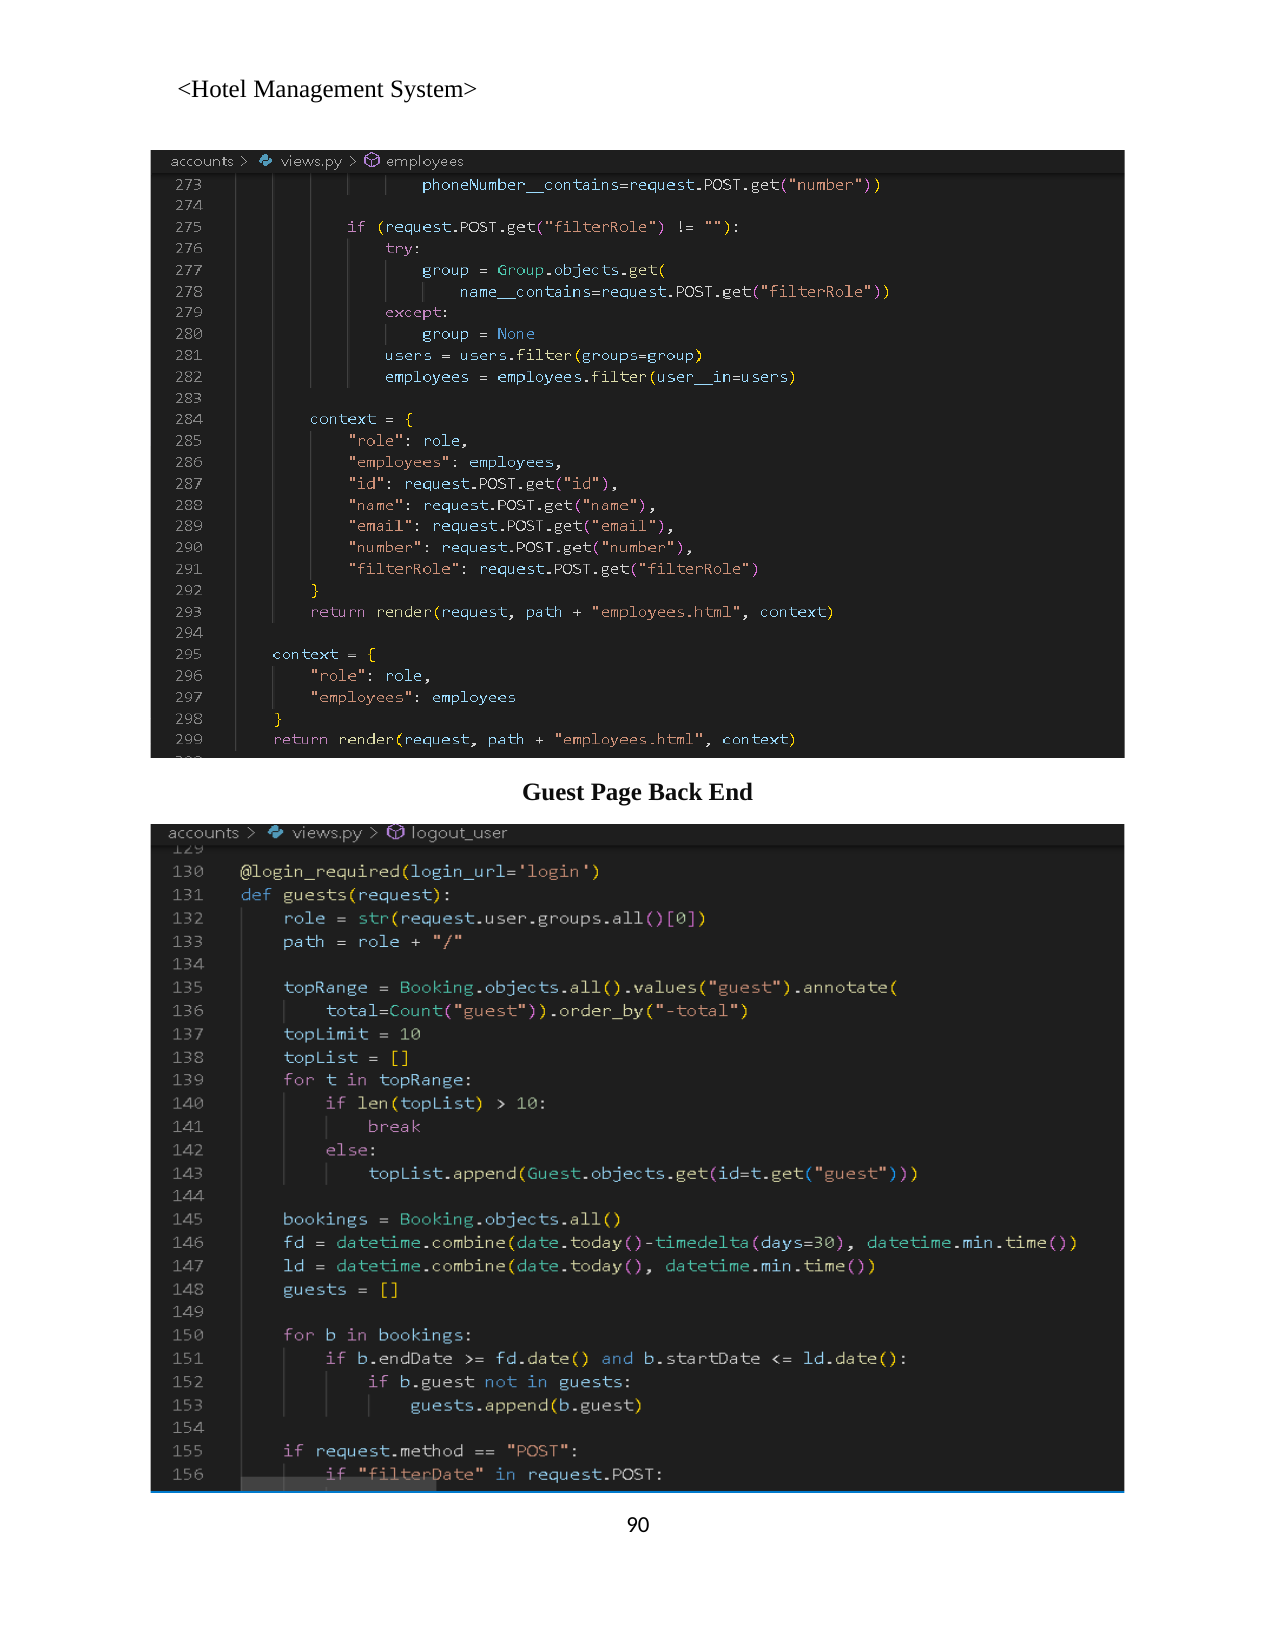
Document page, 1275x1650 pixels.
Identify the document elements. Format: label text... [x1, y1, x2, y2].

text Guest Page Back End [150, 777, 1125, 805]
picture [150, 150, 1125, 758]
picture [150, 824, 1125, 1493]
